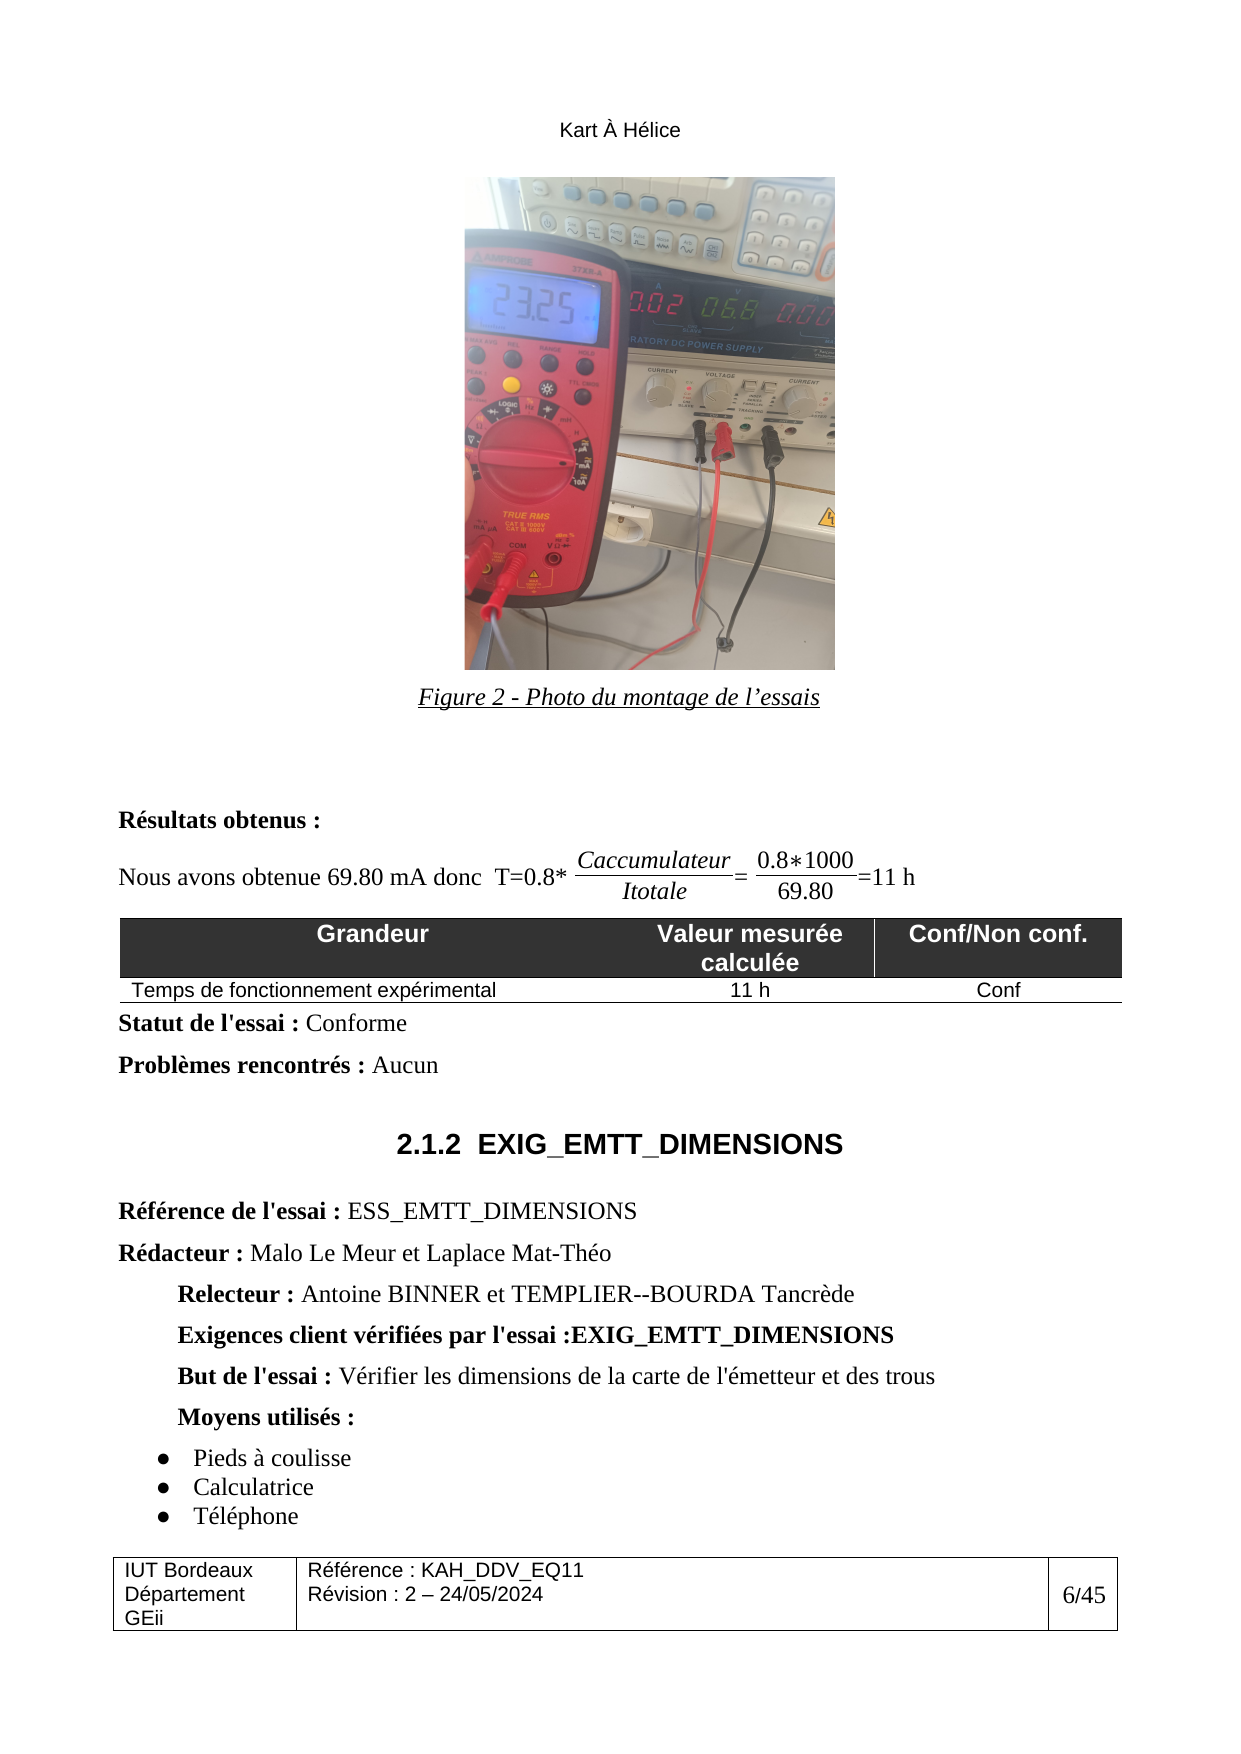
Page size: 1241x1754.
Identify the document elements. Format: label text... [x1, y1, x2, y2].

text Référence de l'essai : ESS_EMTT_DIMENSIONS [118, 1196, 1122, 1225]
text Rédacteur : Malo Le Meur et Laplace Mat-Théo [118, 1238, 1122, 1266]
list Téléphone [156, 1501, 1122, 1529]
text Statut de l'essai : Conforme [118, 1008, 1122, 1037]
picture [464, 177, 835, 670]
list Pieds à coulisse [156, 1443, 1122, 1472]
table_header Conf/Non conf. [875, 919, 1122, 977]
text Moyens utilisés : [177, 1402, 1122, 1431]
text But de l'essai : Vérifier les dimensions de la carte de l'émetteur et des trous [177, 1361, 1122, 1390]
subtitle 2.1.2 EXIG_EMTT_DIMENSIONS [118, 1127, 1122, 1160]
text Relecteur : Antoine BINNER et TEMPLIER--BOURDA Tancrède [177, 1279, 1122, 1307]
text Problèmes rencontrés : Aucun [118, 1050, 1122, 1078]
table_cell Conf [875, 978, 1122, 1002]
table_header Grandeur [120, 919, 625, 977]
text Figure 2 - Photo du montage de l’essais [118, 682, 1122, 711]
table_cell Temps de fonctionnement expérimental [120, 978, 625, 1002]
table_cell 11 h [625, 978, 874, 1002]
text Résultats obtenus : [118, 806, 1122, 834]
table_header Valeur mesurée calculée [625, 919, 874, 977]
text Exigences client vérifiées par l'essai :EXIG_EMTT_DIMENSIONS [177, 1320, 1122, 1349]
text Nous avons obtenue 69.80 mA donc T=0.8* = =11 h [118, 847, 1122, 906]
list Calculatrice [156, 1472, 1122, 1501]
